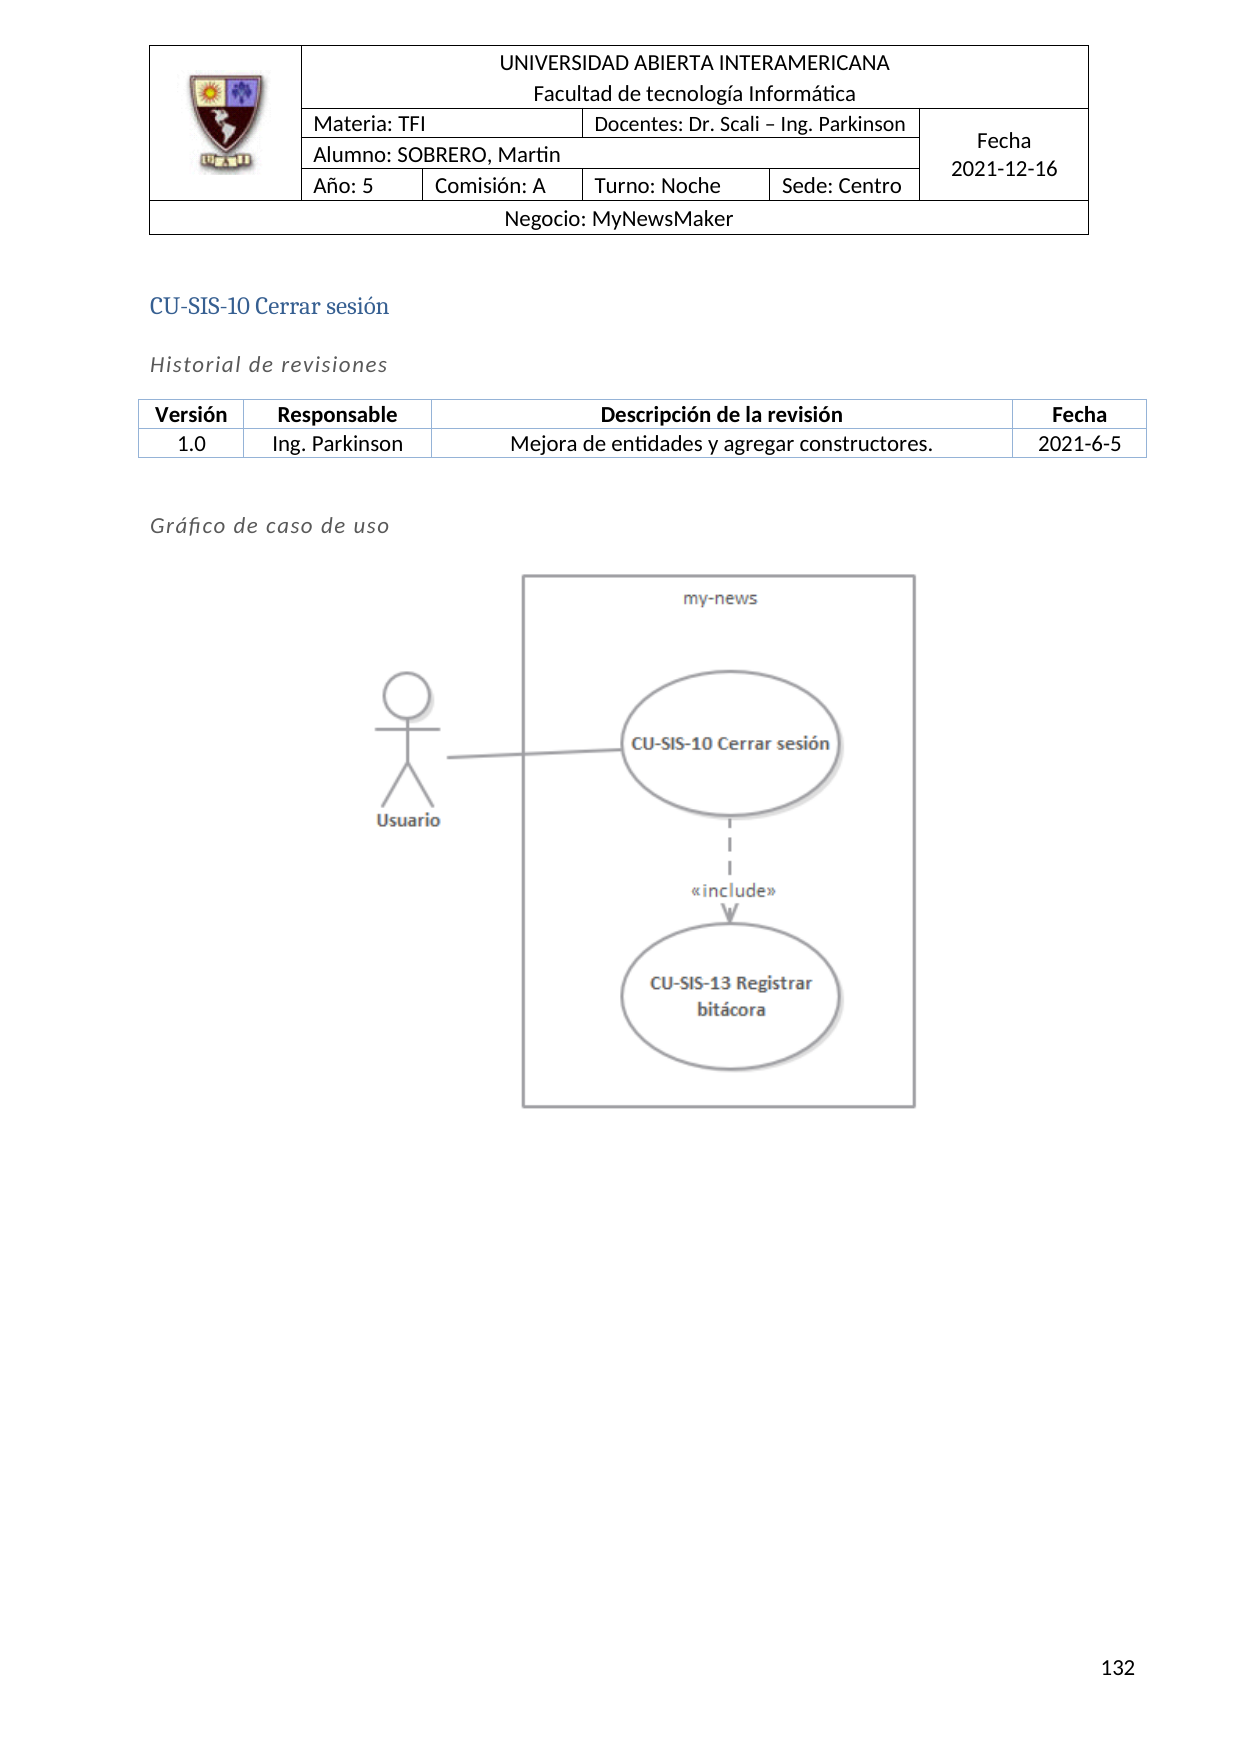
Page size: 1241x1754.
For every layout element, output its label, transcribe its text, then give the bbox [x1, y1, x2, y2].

subtitle Historial de revisiones [150, 350, 1135, 378]
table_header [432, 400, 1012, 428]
subtitle Gráfico de caso de uso [150, 511, 1135, 539]
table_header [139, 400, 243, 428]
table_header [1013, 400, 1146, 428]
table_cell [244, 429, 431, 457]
subtitle CU-SIS-10 Cerrar sesión [150, 292, 1135, 321]
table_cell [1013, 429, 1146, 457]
picture [361, 559, 924, 1118]
picture [175, 67, 276, 180]
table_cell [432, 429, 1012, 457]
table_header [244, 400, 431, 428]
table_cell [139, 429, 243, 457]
